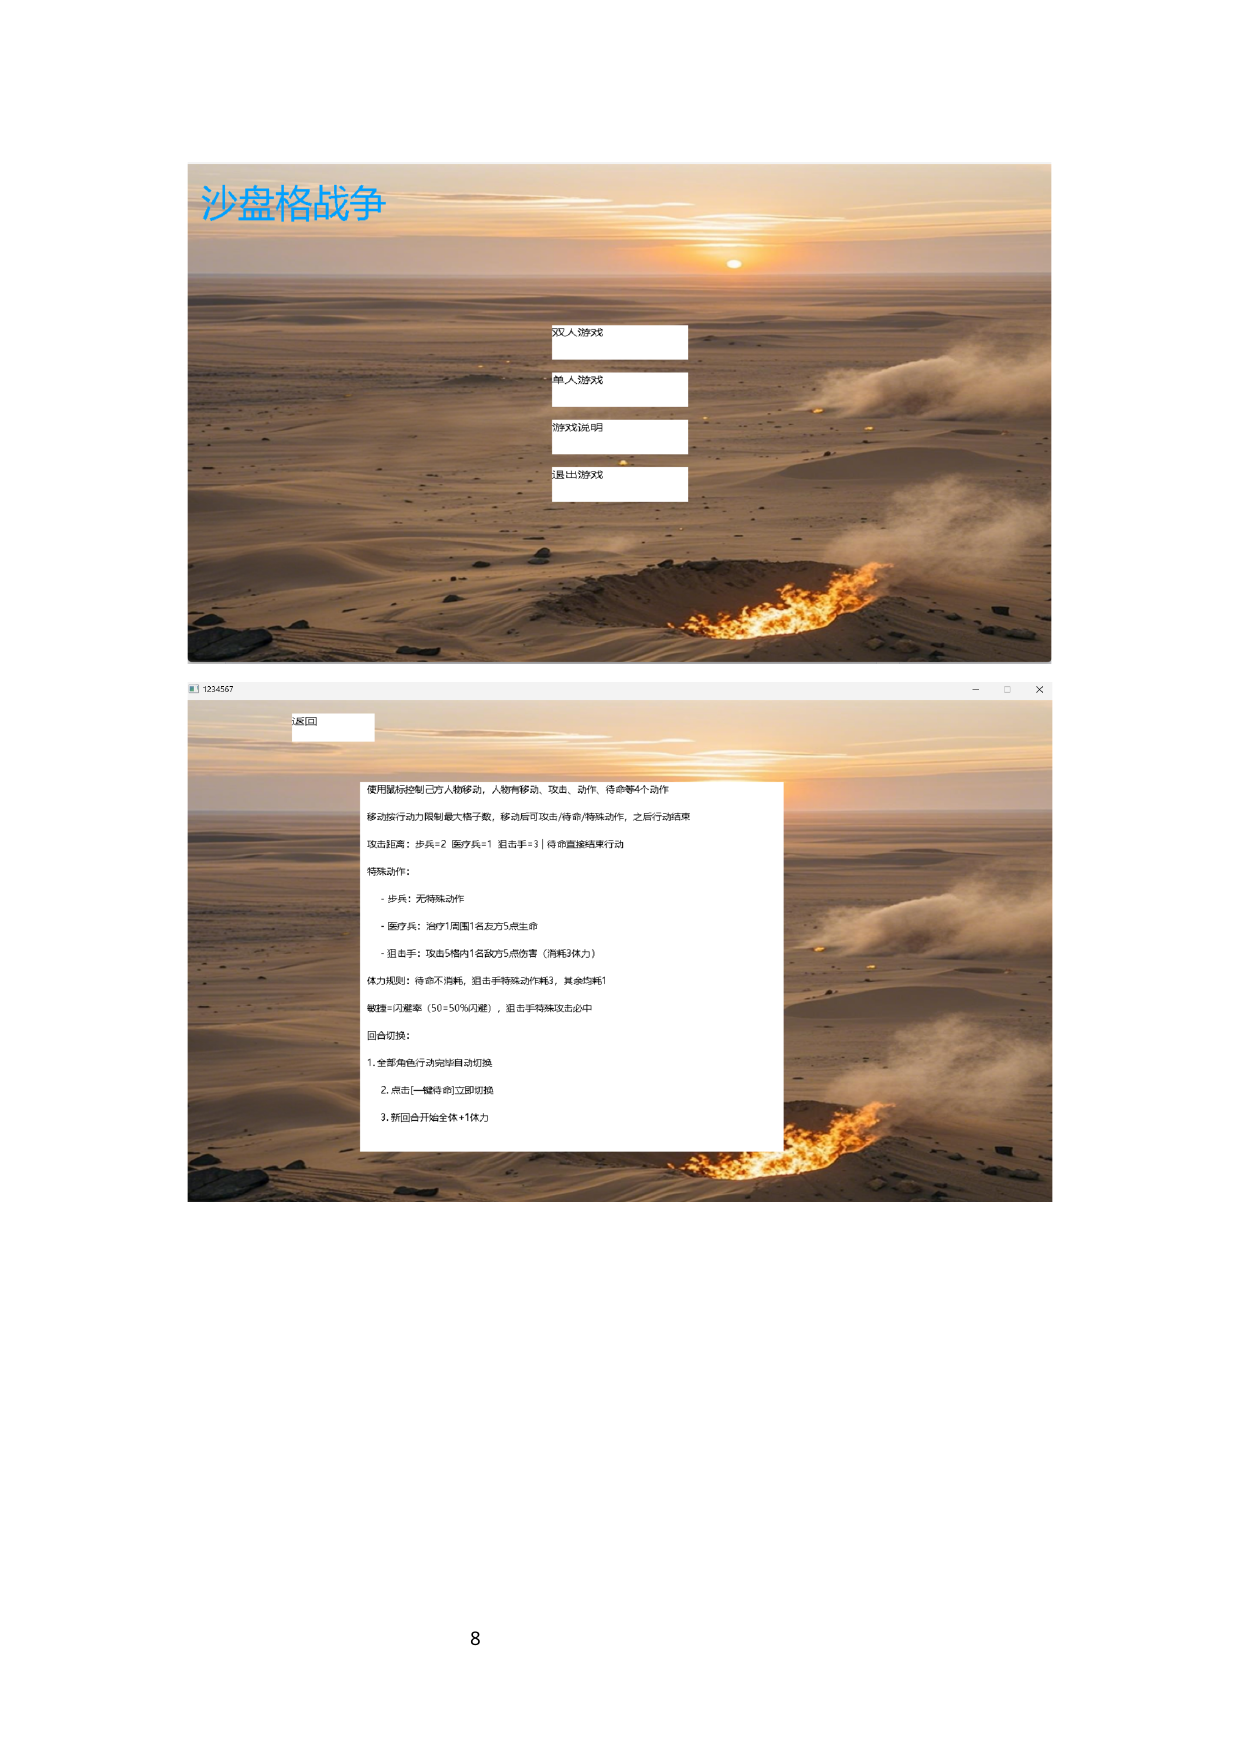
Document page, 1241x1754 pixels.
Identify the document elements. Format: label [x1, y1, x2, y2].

picture [187, 682, 1053, 1202]
picture [187, 162, 1052, 664]
